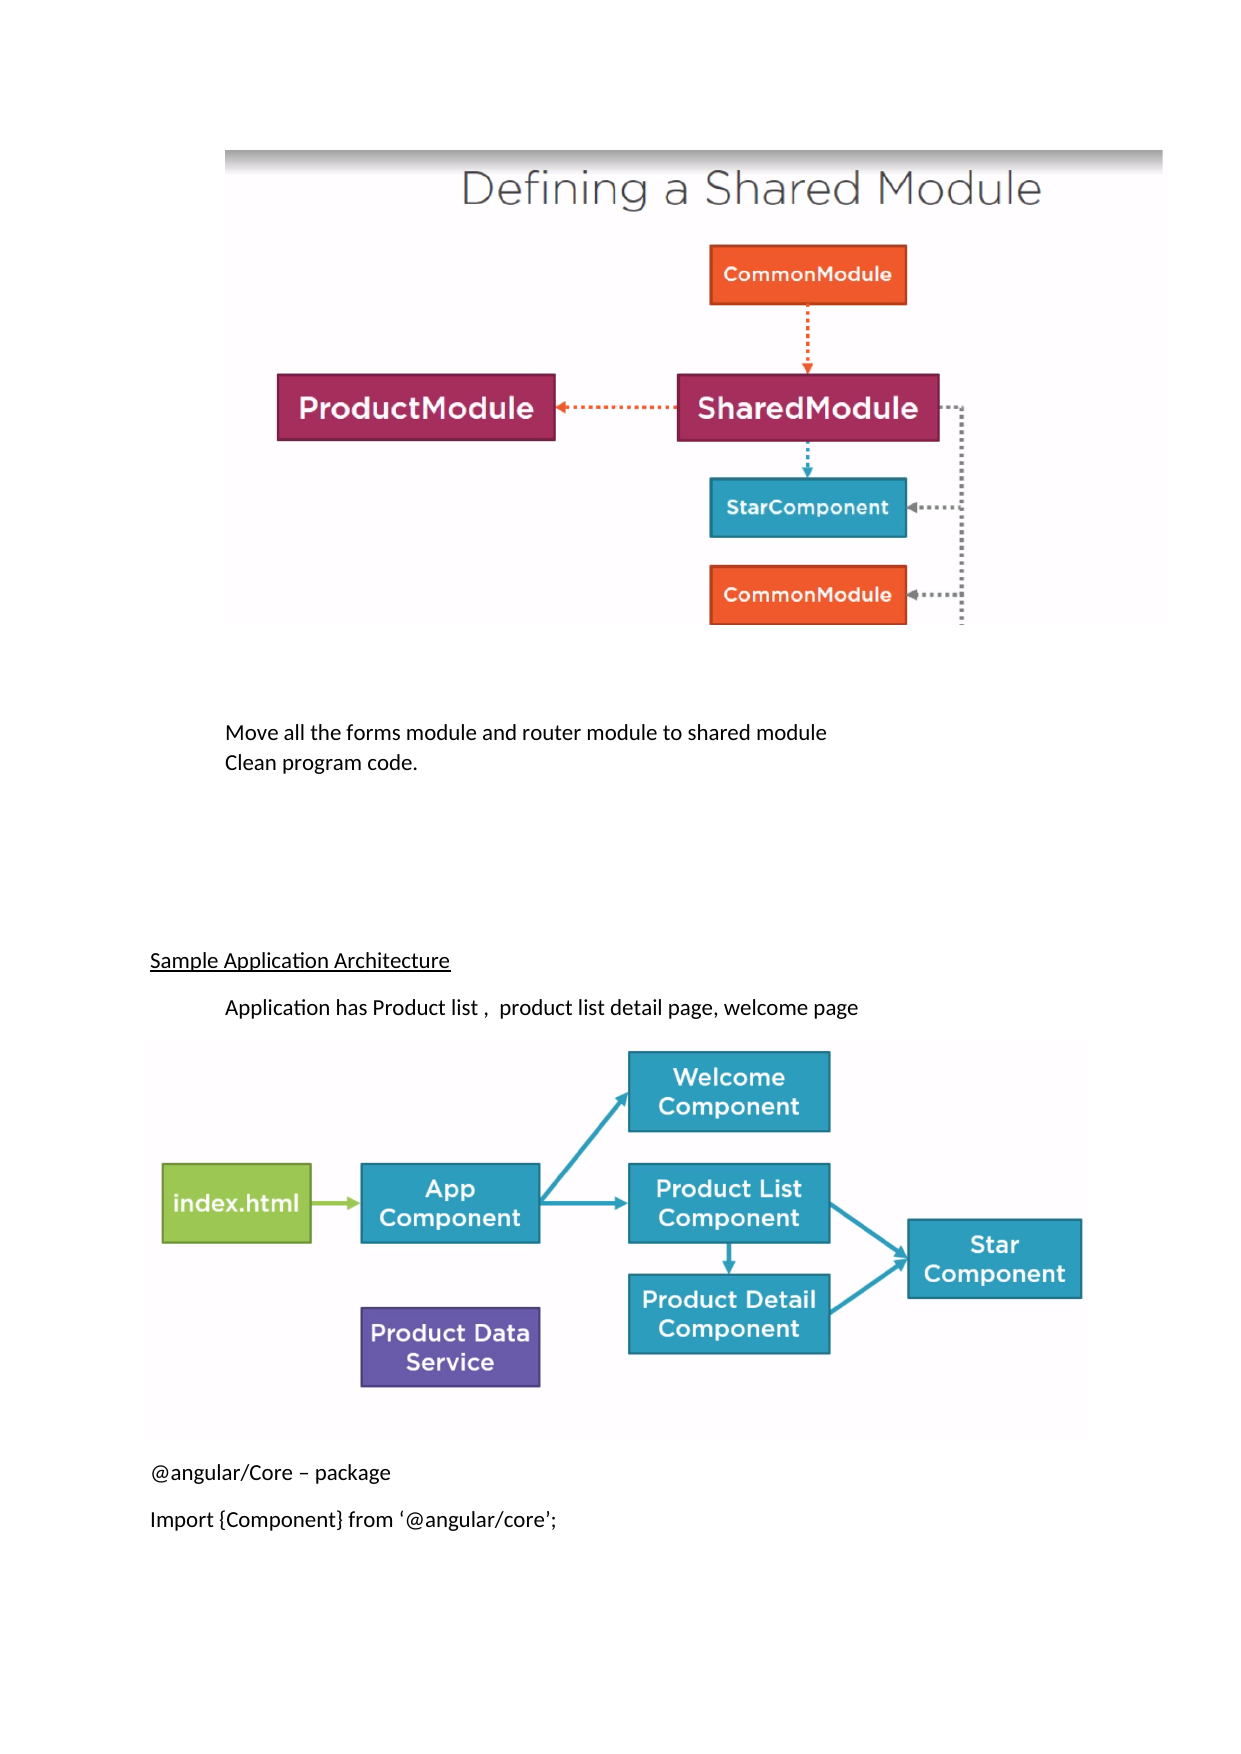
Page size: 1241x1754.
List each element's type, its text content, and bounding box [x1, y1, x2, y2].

text Import {Component} from ‘@angular/core’; [150, 1505, 1090, 1533]
list Clean program code. [225, 748, 1090, 776]
text Sample Application Architecture [150, 946, 1090, 974]
text @angular/Core – package [150, 1458, 1090, 1487]
picture [225, 150, 1163, 625]
text Application has Product list , product list detail page, welcome page [150, 993, 1090, 1021]
picture [150, 1039, 1088, 1440]
list Move all the forms module and router module to shared module [225, 718, 1090, 746]
